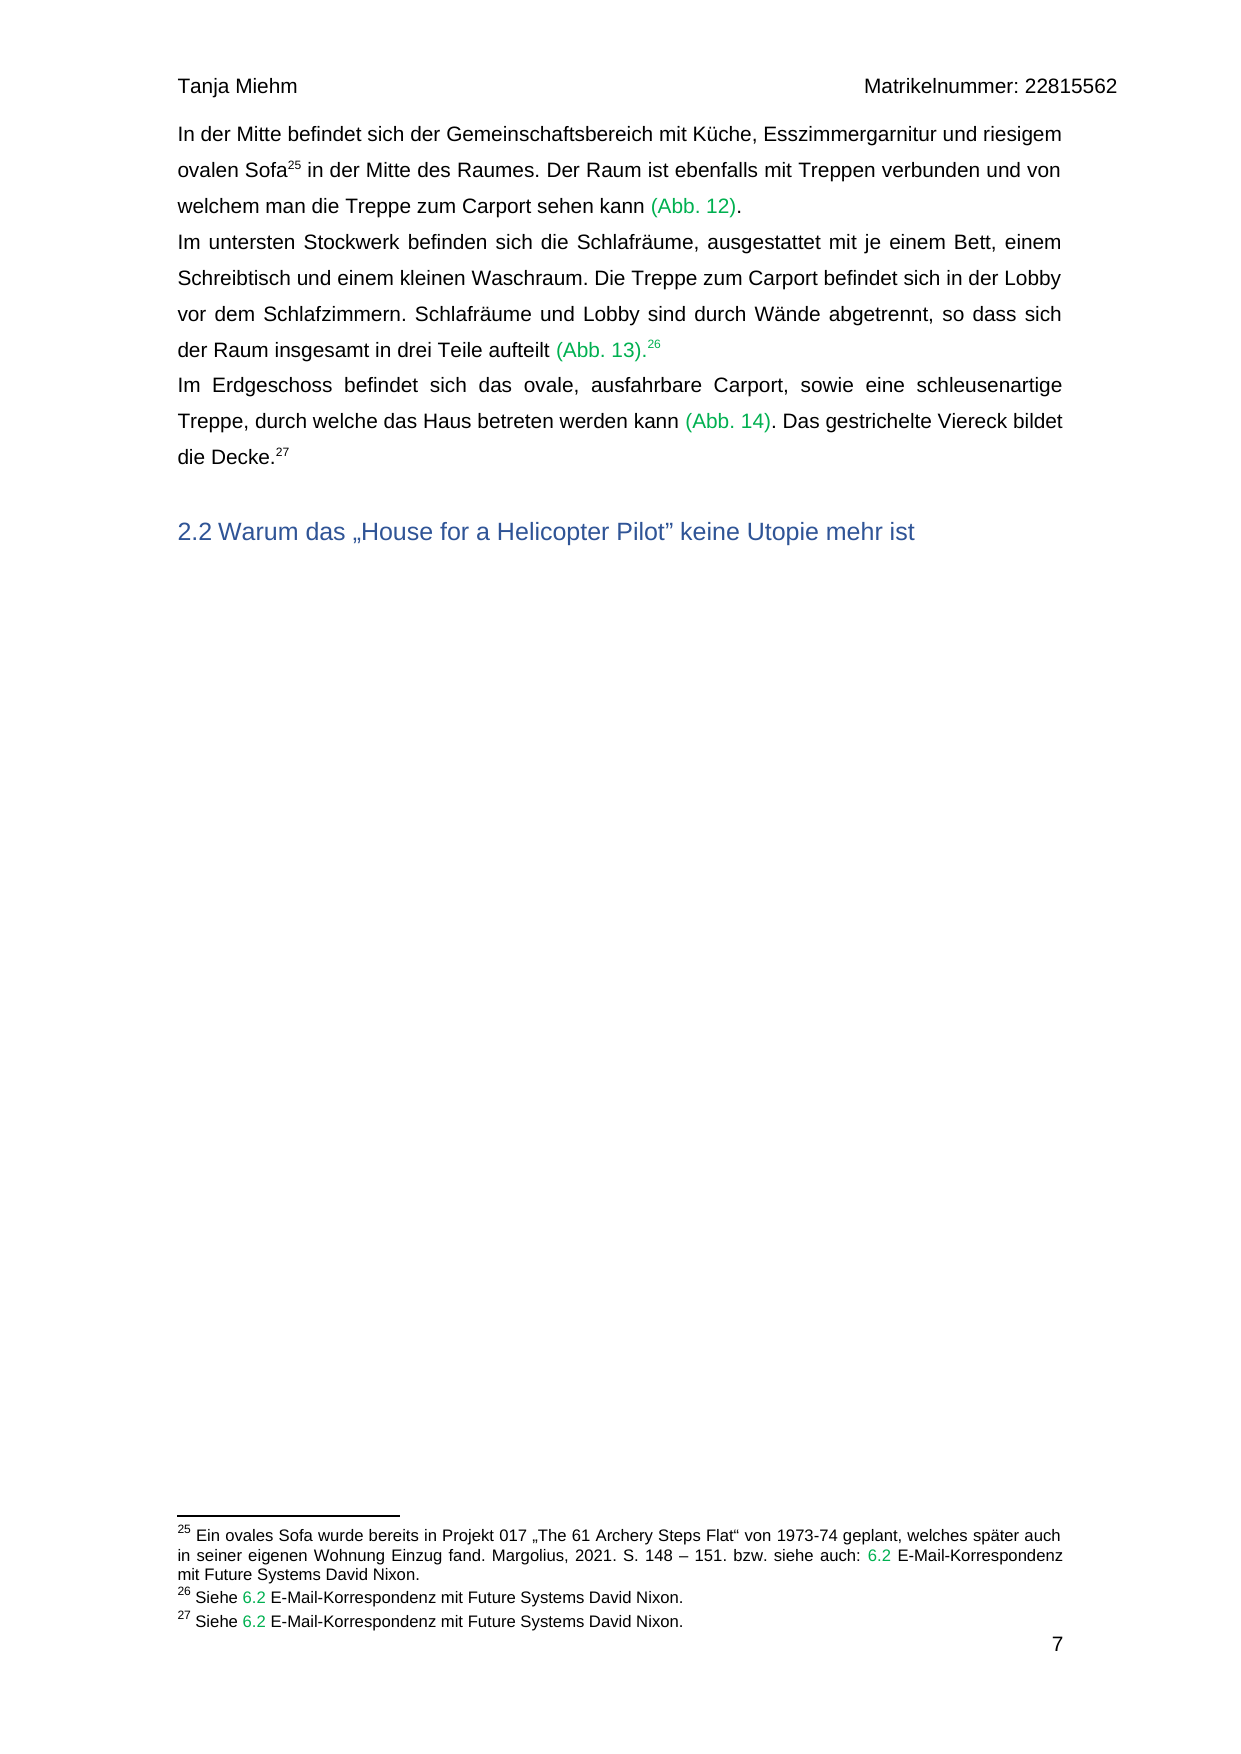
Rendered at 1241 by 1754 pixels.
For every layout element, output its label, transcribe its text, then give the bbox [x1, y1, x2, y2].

text Im Erdgeschoss befindet sich das ovale, ausfahrbare Carport, sowie eine schleusenartige Treppe, durch welche das Haus betreten werden kann (Abb. 14). Das gestrichelte Viereck bildet die Decke. [177, 373, 1063, 469]
subtitle Warum das „House for a Helicopter Pilot” keine Utopie mehr ist [177, 517, 1063, 546]
text Im untersten Stockwerk befinden sich die Schlafräume, ausgestattet mit je einem Bett, einem Schreibtisch und einem kleinen Waschraum. Die Treppe zum Carport befindet sich in der Lobby vor dem Schlafzimmern. Schlafräume und Lobby sind durch Wände abgetrennt, so dass sich der Raum insgesamt in drei Teile aufteilt (Abb. 13). [177, 229, 1063, 361]
text In der Mitte befindet sich der Gemeinschaftsbereich mit Küche, Esszimmergarnitur und riesigem ovalen Sofa in der Mitte des Raumes. Der Raum ist ebenfalls mit Treppen verbunden und von welchem man die Treppe zum Carport sehen kann (Abb. 12). [177, 122, 1063, 218]
